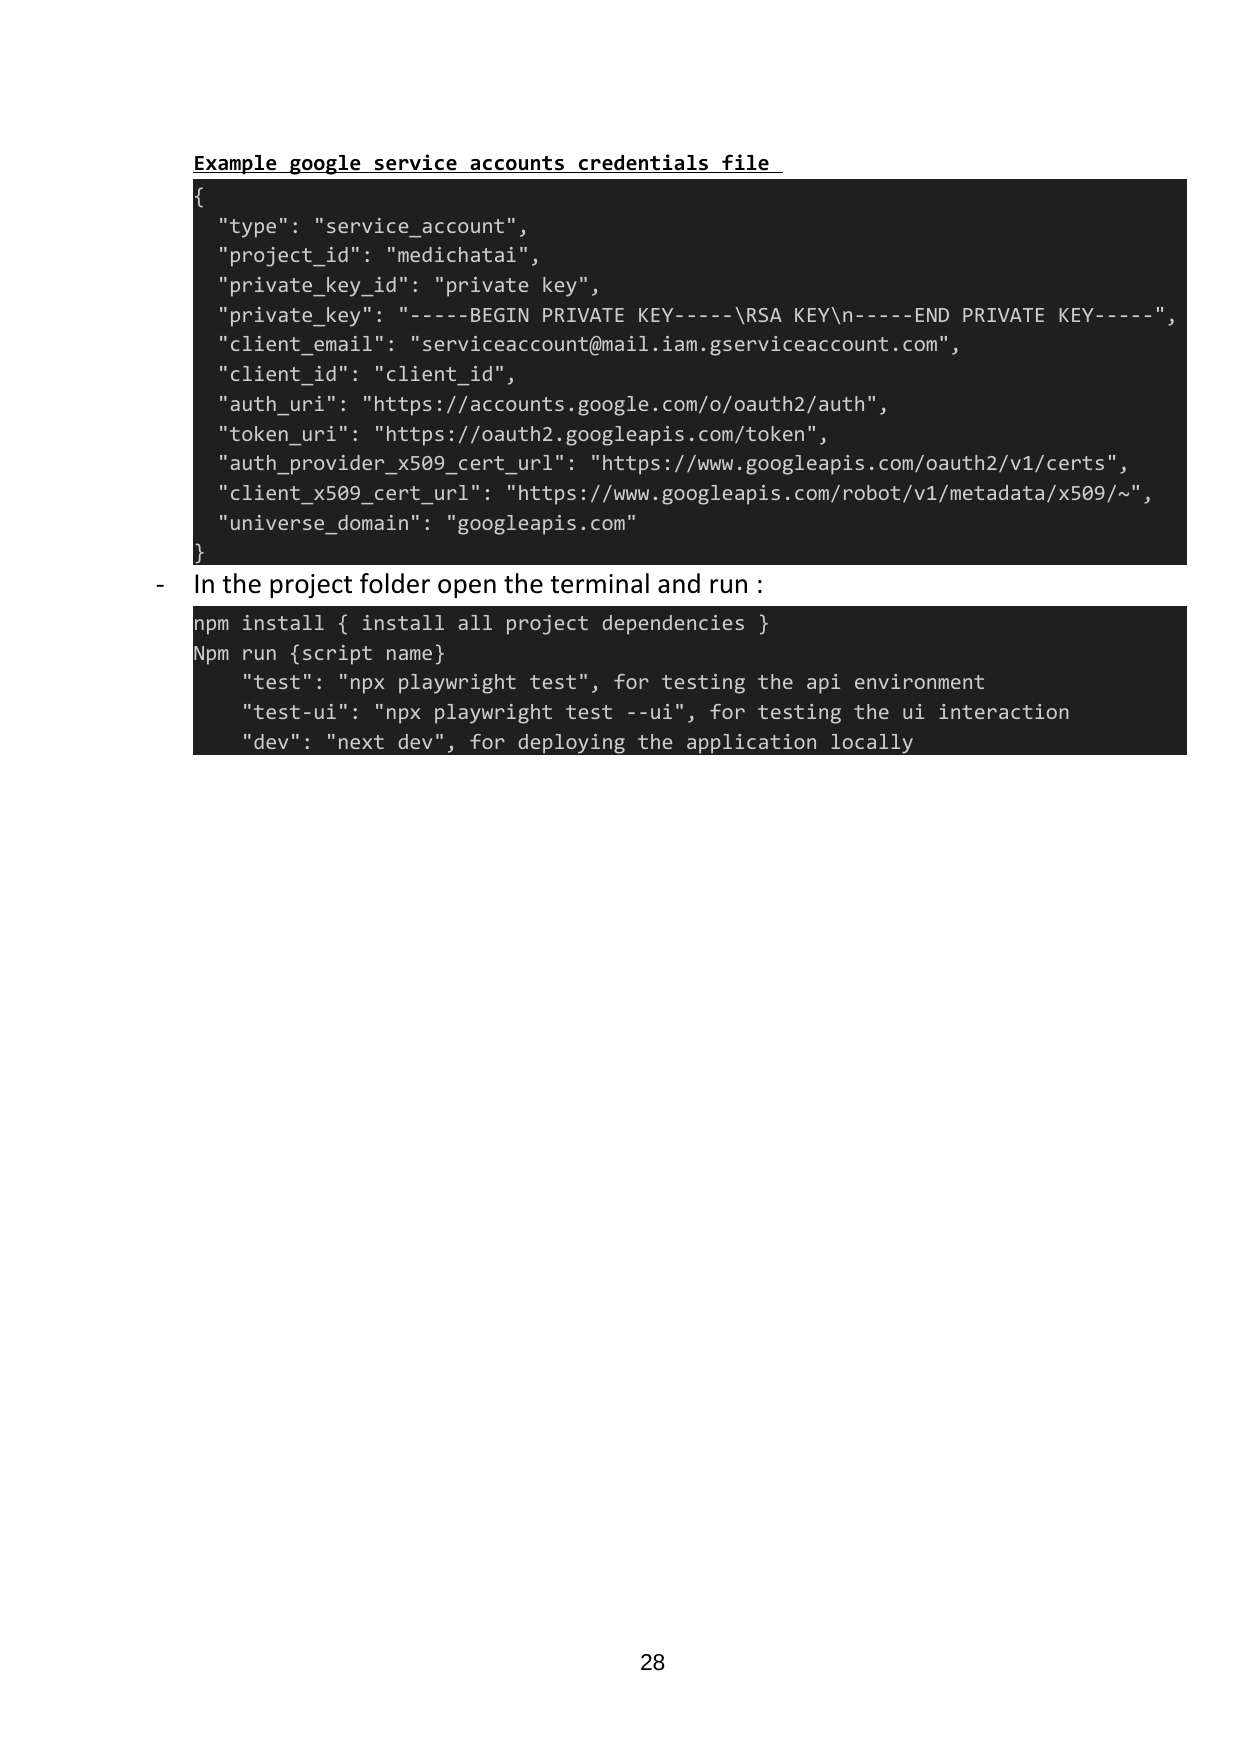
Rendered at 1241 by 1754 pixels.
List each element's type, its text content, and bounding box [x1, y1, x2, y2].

text Example google service accounts credentials file [118, 150, 1187, 176]
list "project_id": "medichatai", [193, 239, 1187, 268]
list { [193, 179, 1187, 209]
list "client_email": "serviceaccount@mail.iam.gserviceaccount.com", [193, 328, 1187, 357]
list "test-ui": "npx playwright test --ui", for testing the ui interaction [193, 695, 1187, 725]
list } [193, 536, 1187, 565]
list "dev": "next dev", for deploying the application locally [193, 725, 1187, 755]
list "client_x509_cert_url": "https://www.googleapis.com/robot/v1/metadata/x509/~", [193, 476, 1187, 506]
list "private_key_id": "private key", [193, 268, 1187, 298]
list Npm run {script name} [193, 636, 1187, 666]
list "token_uri": "https://oauth2.googleapis.com/token", [193, 417, 1187, 447]
list "auth_provider_x509_cert_url": "https://www.googleapis.com/oauth2/v1/certs", [193, 447, 1187, 476]
list "client_id": "client_id", [193, 357, 1187, 387]
list "type": "service_account", [193, 209, 1187, 239]
list "universe_domain": "googleapis.com" [193, 506, 1187, 536]
list npm install { install all project dependencies } [193, 606, 1187, 636]
list "private_key": "-----BEGIN PRIVATE KEY-----\RSA KEY\n-----END PRIVATE KEY-----", [193, 298, 1187, 328]
list "test": "npx playwright test", for testing the api environment [193, 666, 1187, 695]
list In the project folder open the terminal and run : [156, 565, 1187, 601]
list "auth_uri": "https://accounts.google.com/o/oauth2/auth", [193, 387, 1187, 417]
